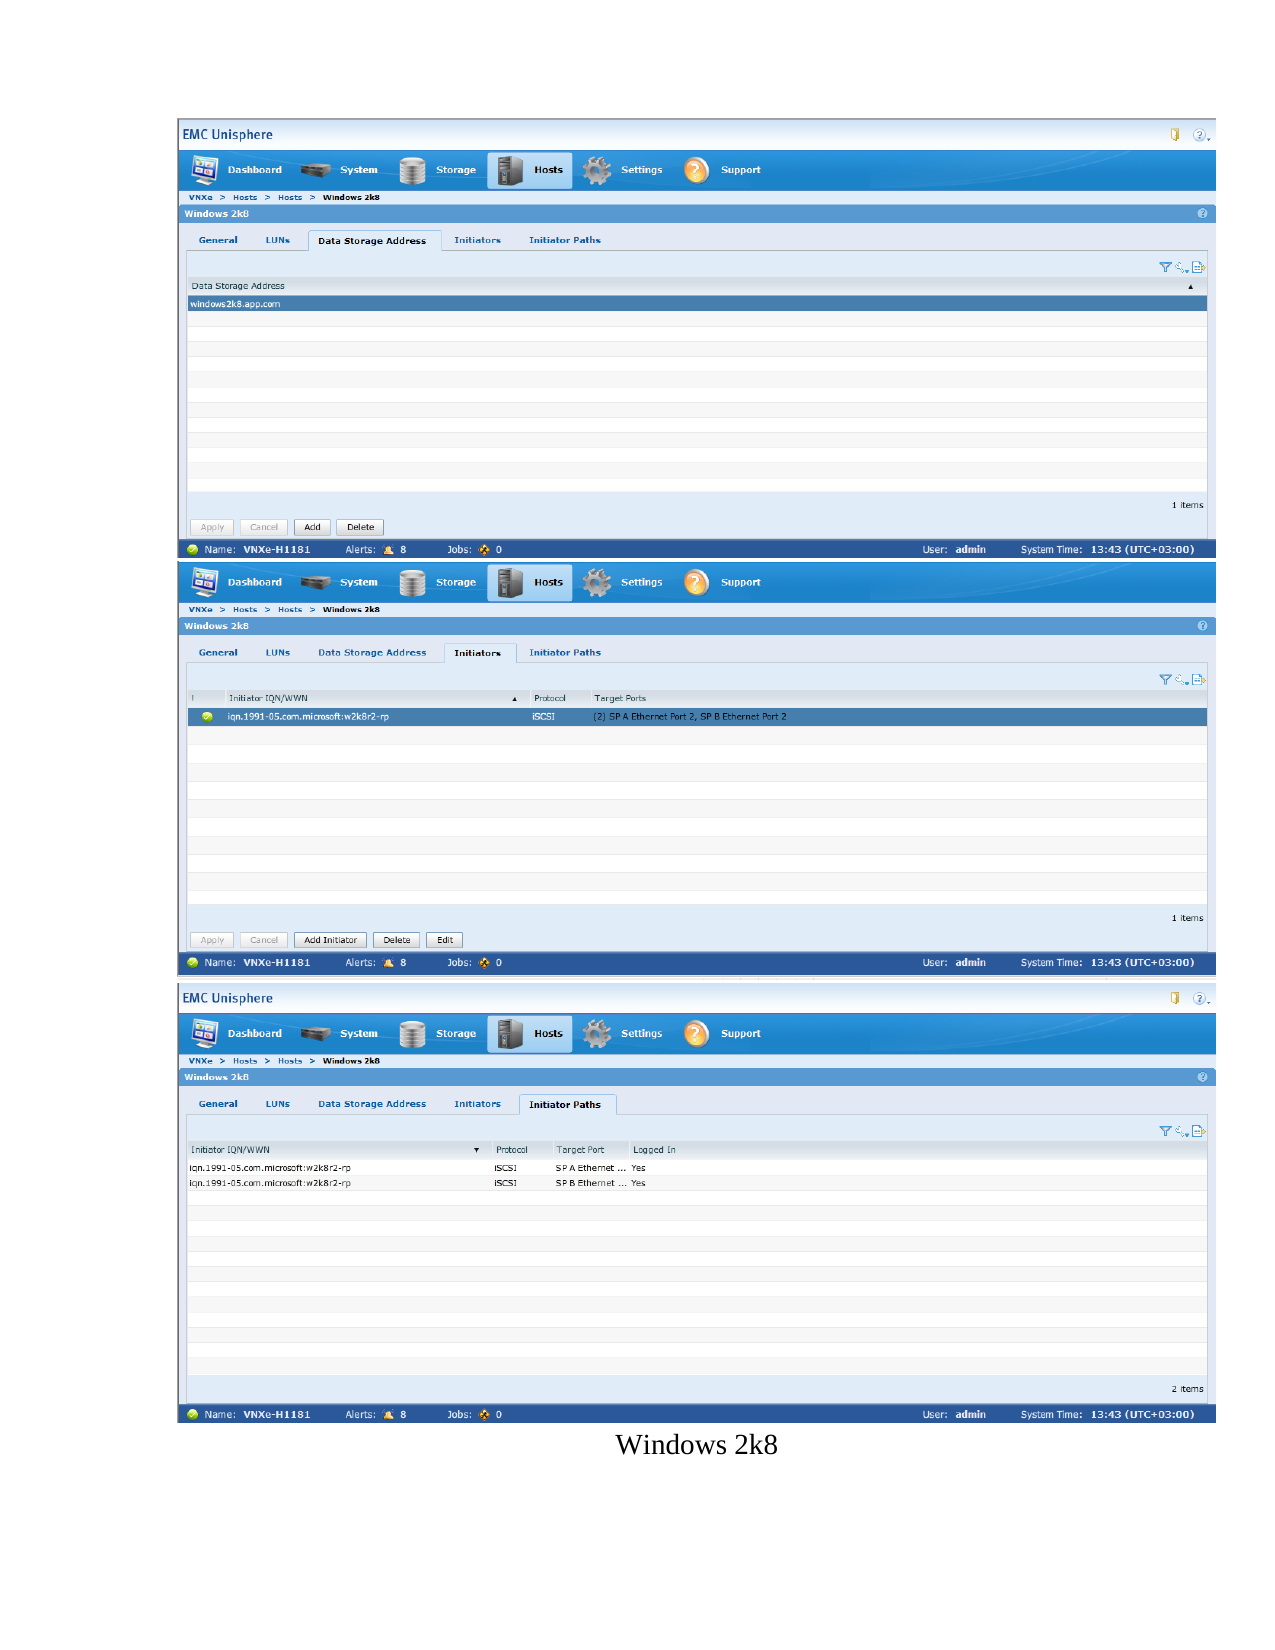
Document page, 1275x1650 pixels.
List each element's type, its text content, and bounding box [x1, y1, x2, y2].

picture [177, 118, 1217, 558]
picture [177, 561, 1217, 980]
text Windows 2k8 [177, 1427, 1216, 1460]
picture [177, 983, 1217, 1423]
